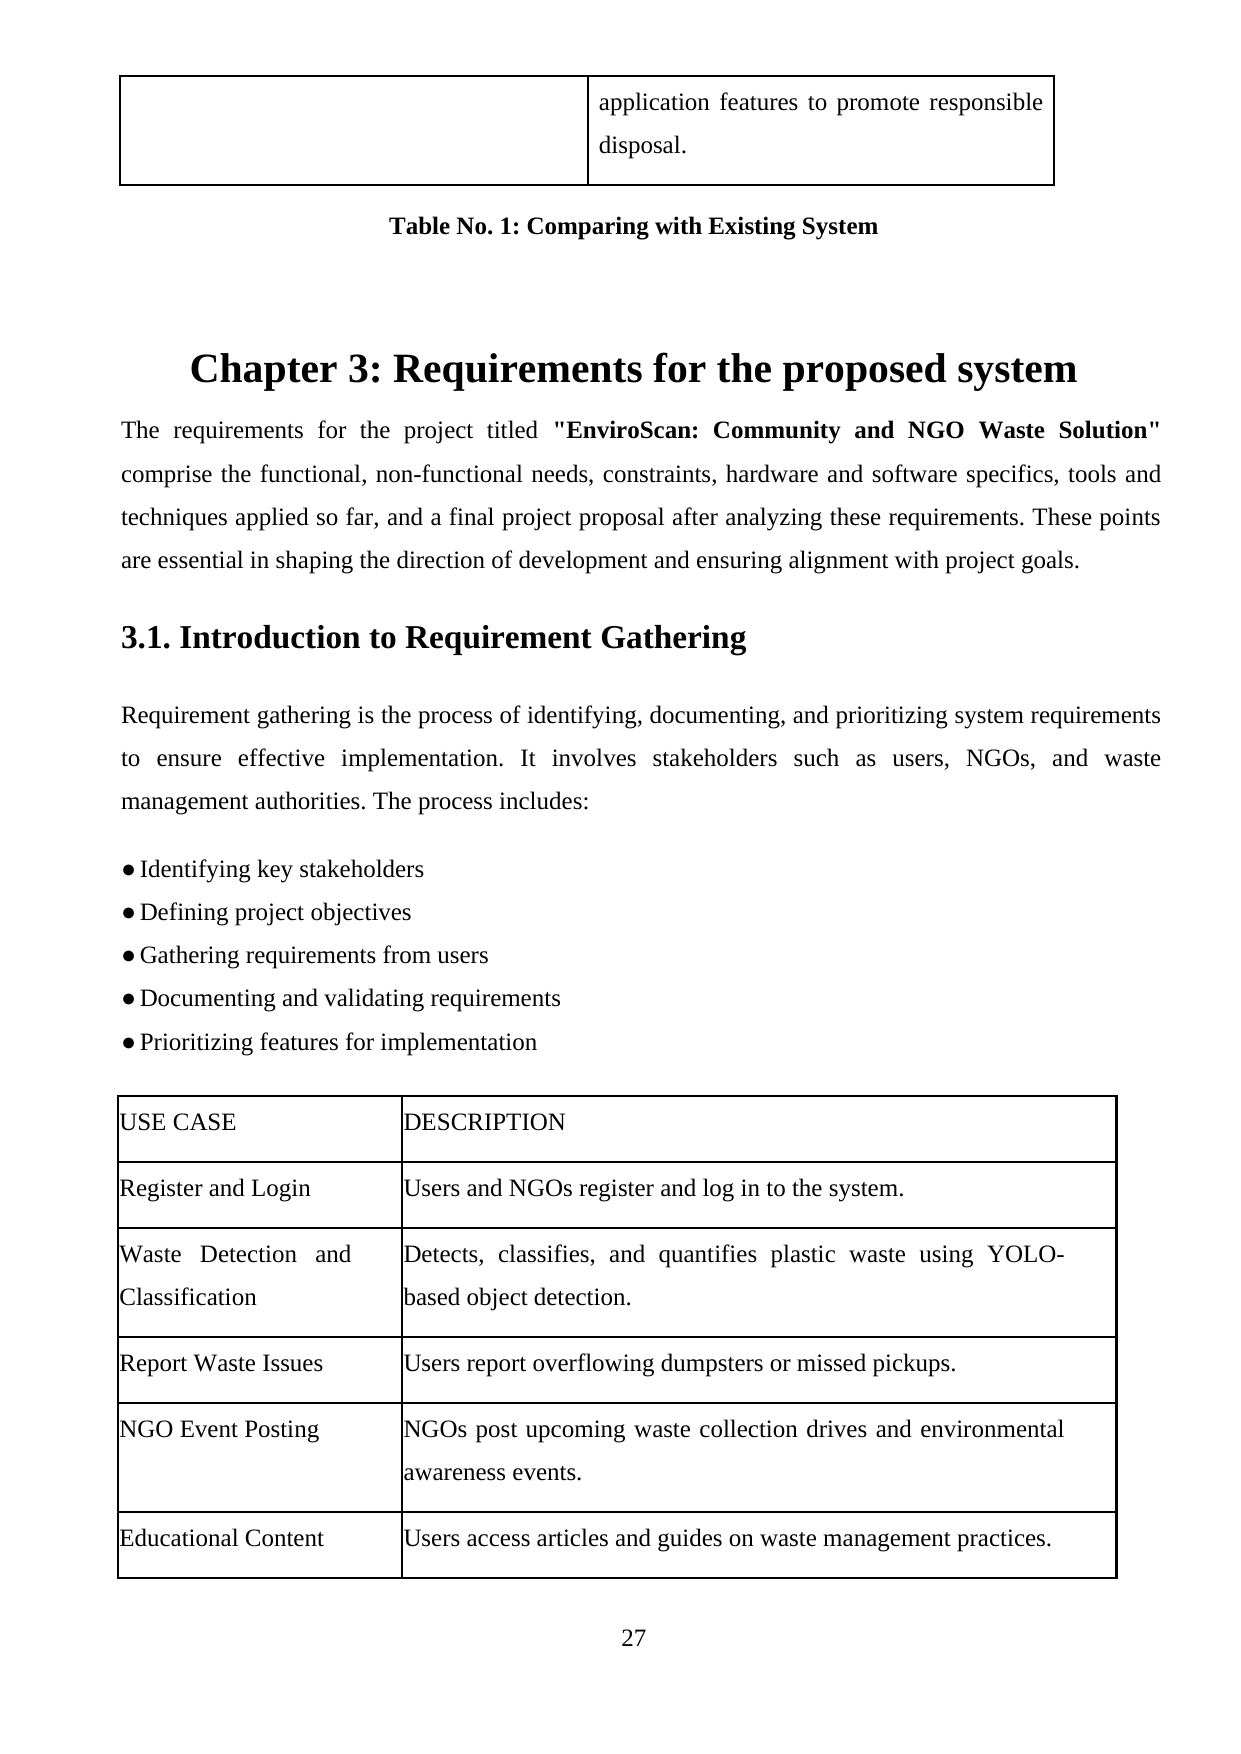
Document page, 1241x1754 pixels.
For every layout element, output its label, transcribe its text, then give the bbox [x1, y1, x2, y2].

list Defining project objectives [121, 897, 1162, 926]
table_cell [121, 77, 587, 184]
text Table No. 1: Comparing with Existing System [64, 211, 1203, 240]
text Requirement gathering is the process of identifying, documenting, and prioritizing system requirements to ensure effective implementation. It involves stakeholders such as users, NGOs, and waste management authorities. The process includes: [121, 700, 1162, 815]
list Prioritizing features for implementation [121, 1027, 1162, 1055]
subtitle 3.1. Introduction to Requirement Gathering [121, 617, 1162, 656]
list Gathering requirements from users [121, 940, 1162, 969]
list Identifying key stakeholders [121, 854, 1162, 883]
subtitle Chapter 3: Requirements for the proposed system [64, 344, 1203, 392]
list Documenting and validating requirements [121, 983, 1162, 1012]
text The requirements for the project titled "EnviroScan: Community and NGO Waste Solution" comprise the functional, non-functional needs, constraints, hardware and software specifics, tools and techniques applied so far, and a final project proposal after analyzing these requirements. These points are essential in shaping the direction of development and ensuring alignment with project goals. [121, 416, 1162, 574]
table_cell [589, 77, 1053, 184]
